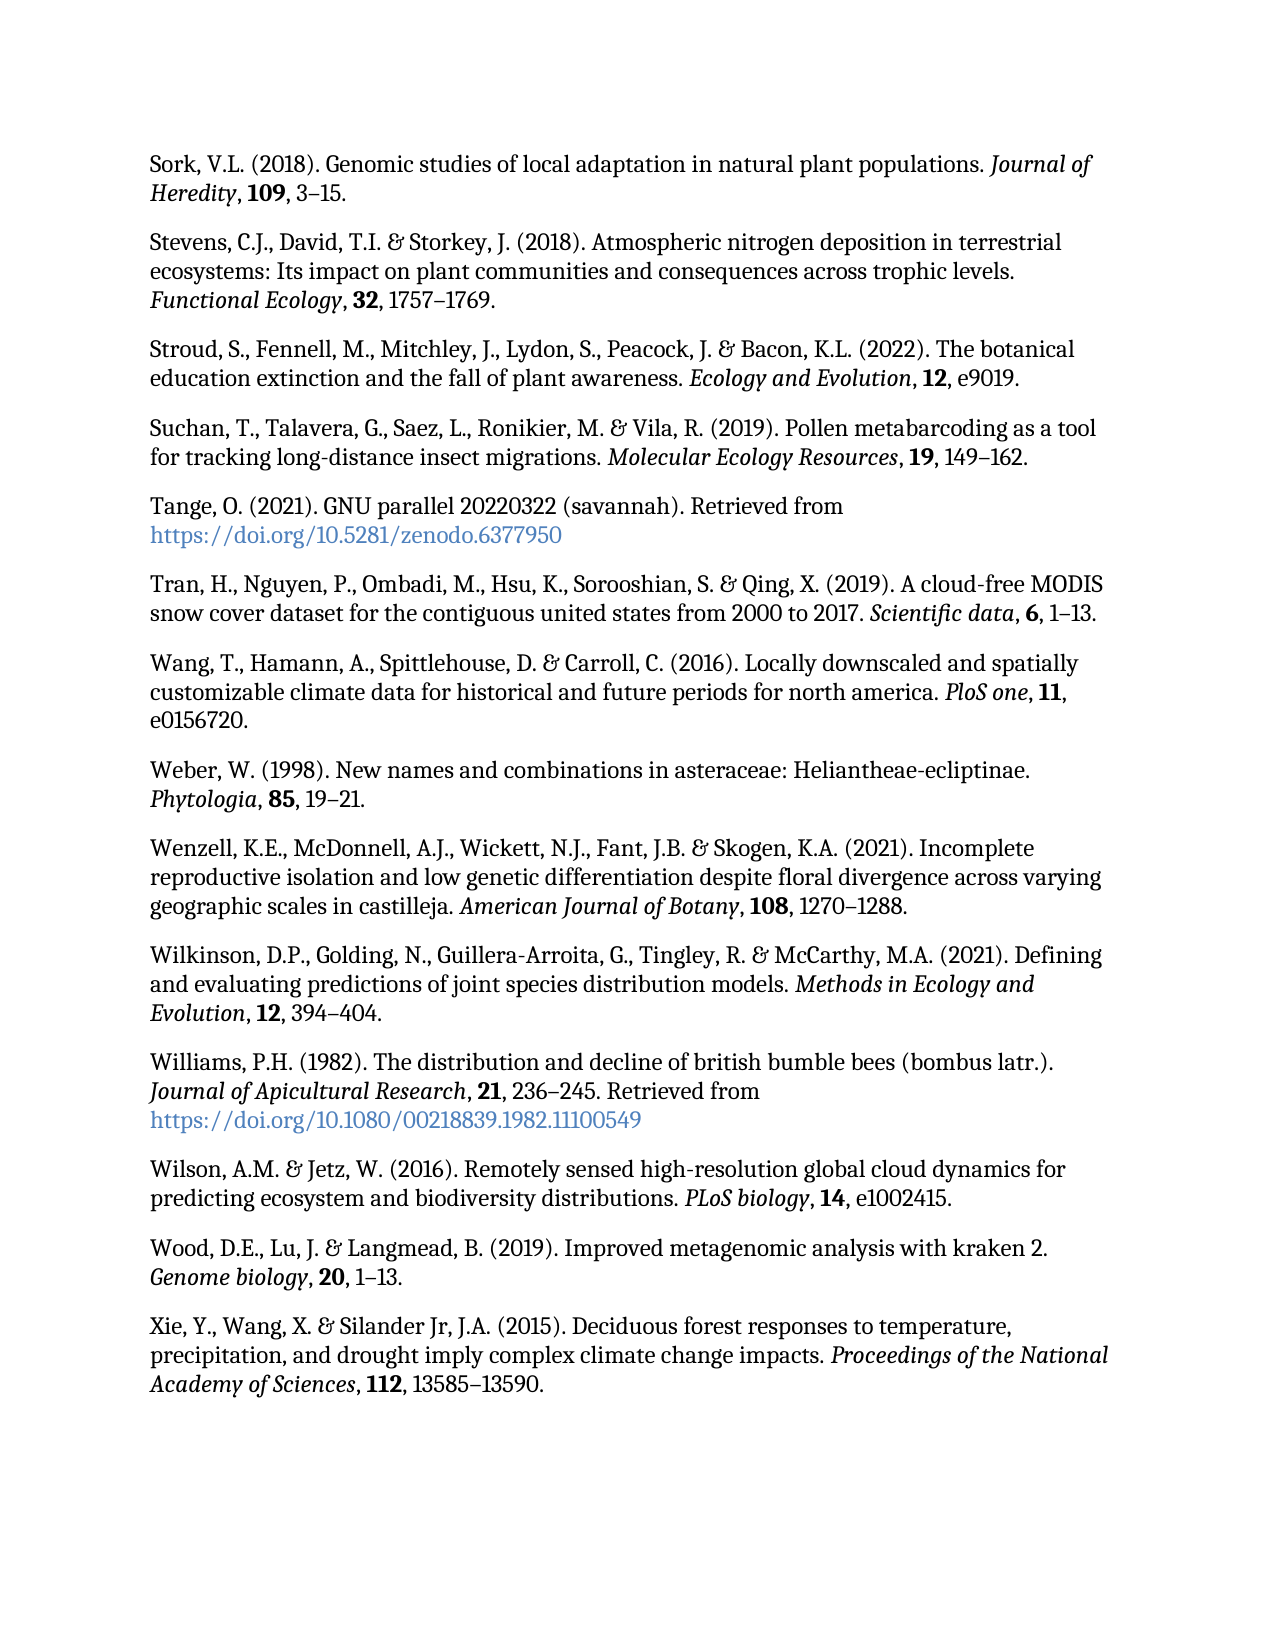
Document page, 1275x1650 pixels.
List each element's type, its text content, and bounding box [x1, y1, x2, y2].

text Stevens, C.J., David, T.I. & Storkey, J. (2018). Atmospheric nitrogen deposition in terrestrial ecosystems: Its impact on plant communities and consequences across trophic levels. Functional Ecology, 32, 1757–1769. [150, 228, 1125, 314]
text Tange, O. (2021). GNU parallel 20220322 (savannah). Retrieved from https://doi.org/10.5281/zenodo.6377950 [150, 492, 1125, 549]
text Tran, H., Nguyen, P., Ombadi, M., Hsu, K., Sorooshian, S. & Qing, X. (2019). A cloud-free MODIS snow cover dataset for the contiguous united states from 2000 to 2017. Scientific data, 6, 1–13. [150, 570, 1125, 628]
text Wood, D.E., Lu, J. & Langmead, B. (2019). Improved metagenomic analysis with kraken 2. Genome biology, 20, 1–13. [150, 1234, 1125, 1291]
text Suchan, T., Talavera, G., Saez, L., Ronikier, M. & Vila, R. (2019). Pollen metabarcoding as a tool for tracking long-distance insect migrations. Molecular Ecology Resources, 19, 149–162. [150, 414, 1125, 471]
text Sork, V.L. (2018). Genomic studies of local adaptation in natural plant populations. Journal of Heredity, 109, 3–15. [150, 150, 1125, 207]
text Wilson, A.M. & Jetz, W. (2016). Remotely sensed high-resolution global cloud dynamics for predicting ecosystem and biodiversity distributions. PLoS biology, 14, e1002415. [150, 1155, 1125, 1213]
text Weber, W. (1998). New names and combinations in asteraceae: Heliantheae-ecliptinae. Phytologia, 85, 19–21. [150, 756, 1125, 813]
text Xie, Y., Wang, X. & Silander Jr, J.A. (2015). Deciduous forest responses to temperature, precipitation, and drought imply complex climate change impacts. Proceedings of the National Academy of Sciences, 112, 13585–13590. [150, 1312, 1125, 1398]
text Wenzell, K.E., McDonnell, A.J., Wickett, N.J., Fant, J.B. & Skogen, K.A. (2021). Incomplete reproductive isolation and low genetic differentiation despite floral divergence across varying geographic scales in castilleja. American Journal of Botany, 108, 1270–1288. [150, 834, 1125, 920]
text Wilkinson, D.P., Golding, N., Guillera-Arroita, G., Tingley, R. & McCarthy, M.A. (2021). Defining and evaluating predictions of joint species distribution models. Methods in Ecology and Evolution, 12, 394–404. [150, 941, 1125, 1027]
text Stroud, S., Fennell, M., Mitchley, J., Lydon, S., Peacock, J. & Bacon, K.L. (2022). The botanical education extinction and the fall of plant awareness. Ecology and Evolution, 12, e9019. [150, 335, 1125, 393]
text Wang, T., Hamann, A., Spittlehouse, D. & Carroll, C. (2016). Locally downscaled and spatially customizable climate data for historical and future periods for north america. PloS one, 11, e0156720. [150, 649, 1125, 735]
text Williams, P.H. (1982). The distribution and decline of british bumble bees (bombus latr.). Journal of Apicultural Research, 21, 236–245. Retrieved from https://doi.org/10.1080/00218839.1982.11100549 [150, 1048, 1125, 1134]
